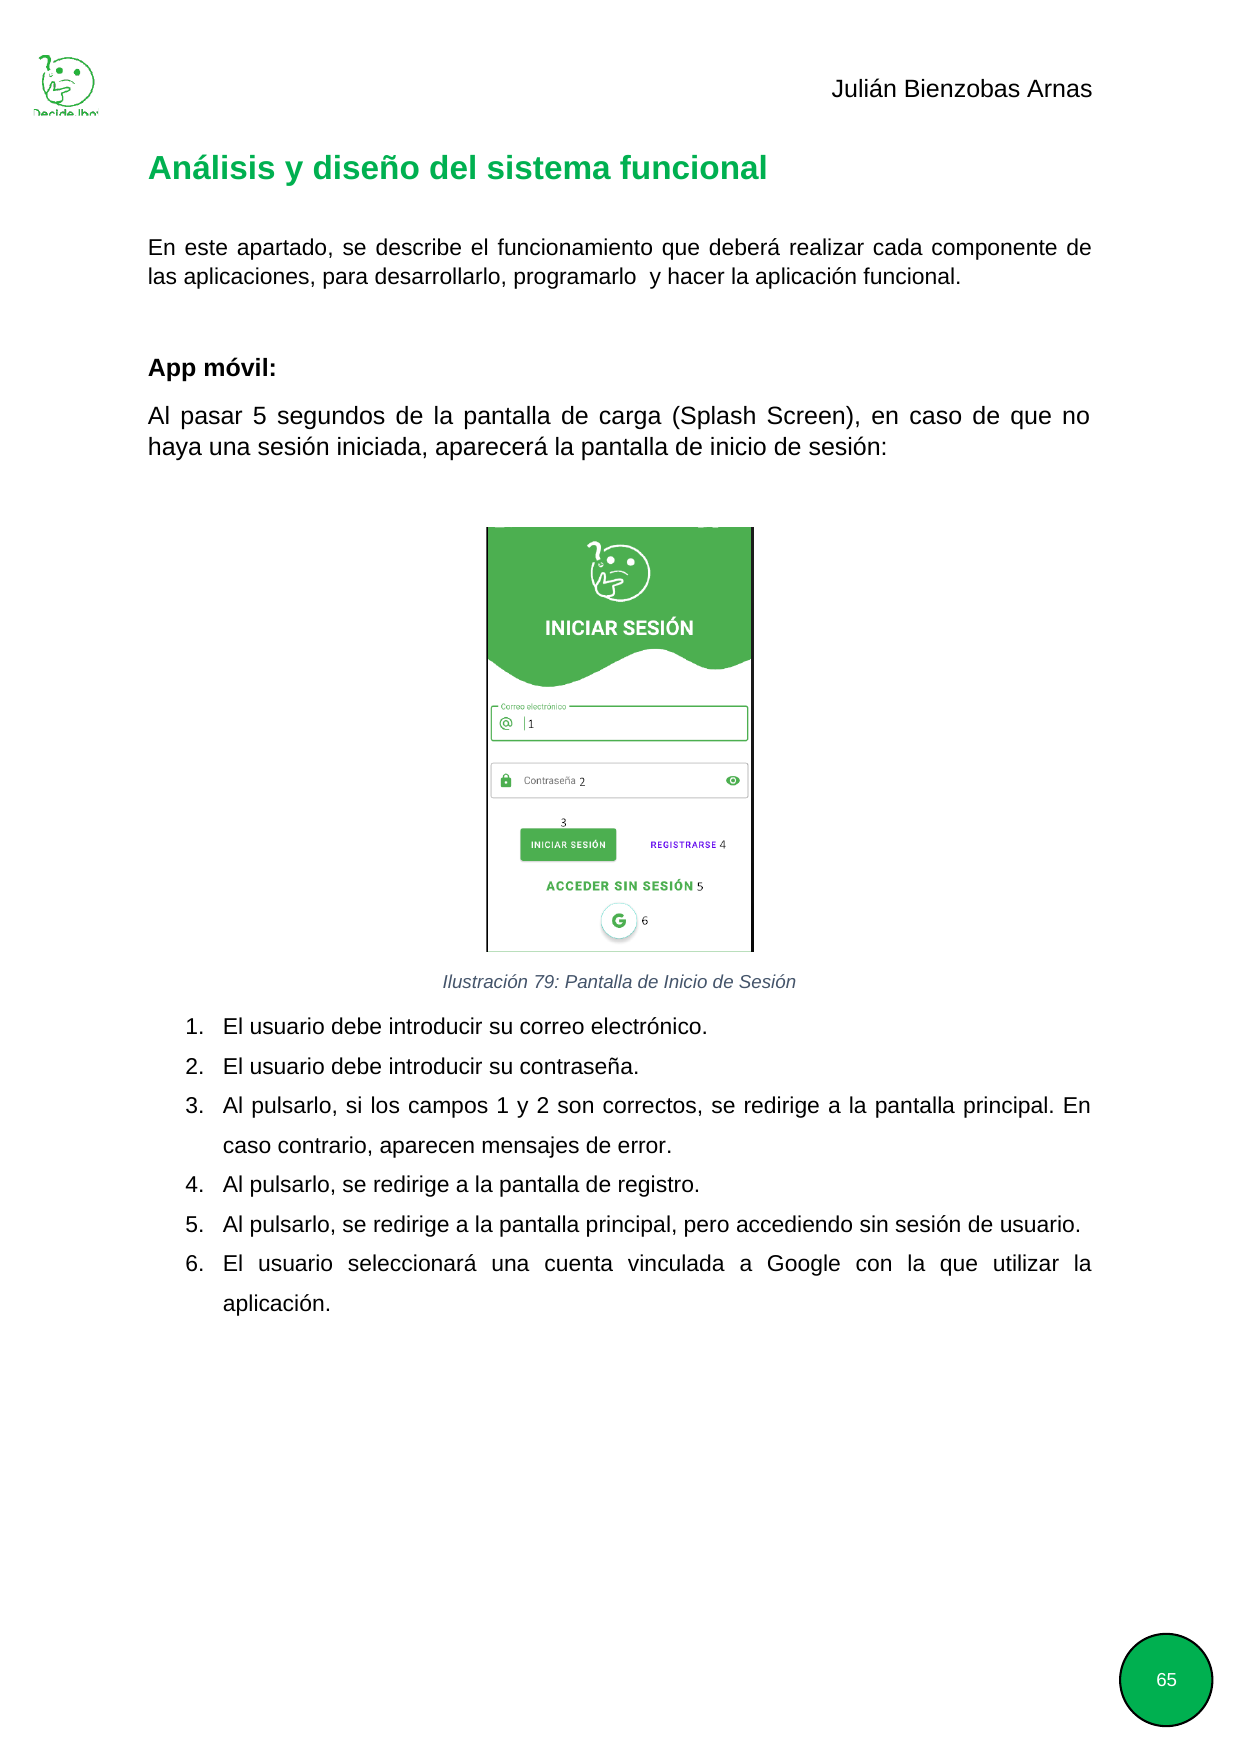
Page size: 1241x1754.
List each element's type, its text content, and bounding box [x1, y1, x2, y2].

picture [486, 527, 754, 952]
list Al pulsarlo, si los campos 1 y 2 son correctos, se redirige a la pantalla principal. En caso contrario, aparecen mensajes de error. [185, 1092, 1092, 1158]
text App móvil: [148, 353, 1092, 382]
list Al pulsarlo, se redirige a la pantalla principal, pero accediendo sin sesión de usuario. [185, 1211, 1092, 1237]
text Al pasar 5 segundos de la pantalla de carga (Splash Screen), en caso de que no haya una sesión iniciada, aparecerá la pantalla de inicio de sesión: [148, 401, 1092, 460]
list El usuario debe introducir su contraseña. [185, 1053, 1092, 1079]
list El usuario seleccionará una cuenta vinculada a Google con la que utilizar la aplicación. [185, 1250, 1092, 1316]
list El usuario debe introducir su correo electrónico. [185, 1013, 1092, 1039]
text En este apartado, se describe el funcionamiento que deberá realizar cada componente de las aplicaciones, para desarrollarlo, programarlo y hacer la aplicación funcional. [148, 234, 1092, 289]
subtitle Análisis y diseño del sistema funcional [148, 148, 1092, 186]
list Al pulsarlo, se redirige a la pantalla de registro. [185, 1171, 1092, 1197]
text Ilustración 79: Pantalla de Inicio de Sesión [148, 971, 1092, 992]
picture [32, 55, 99, 114]
